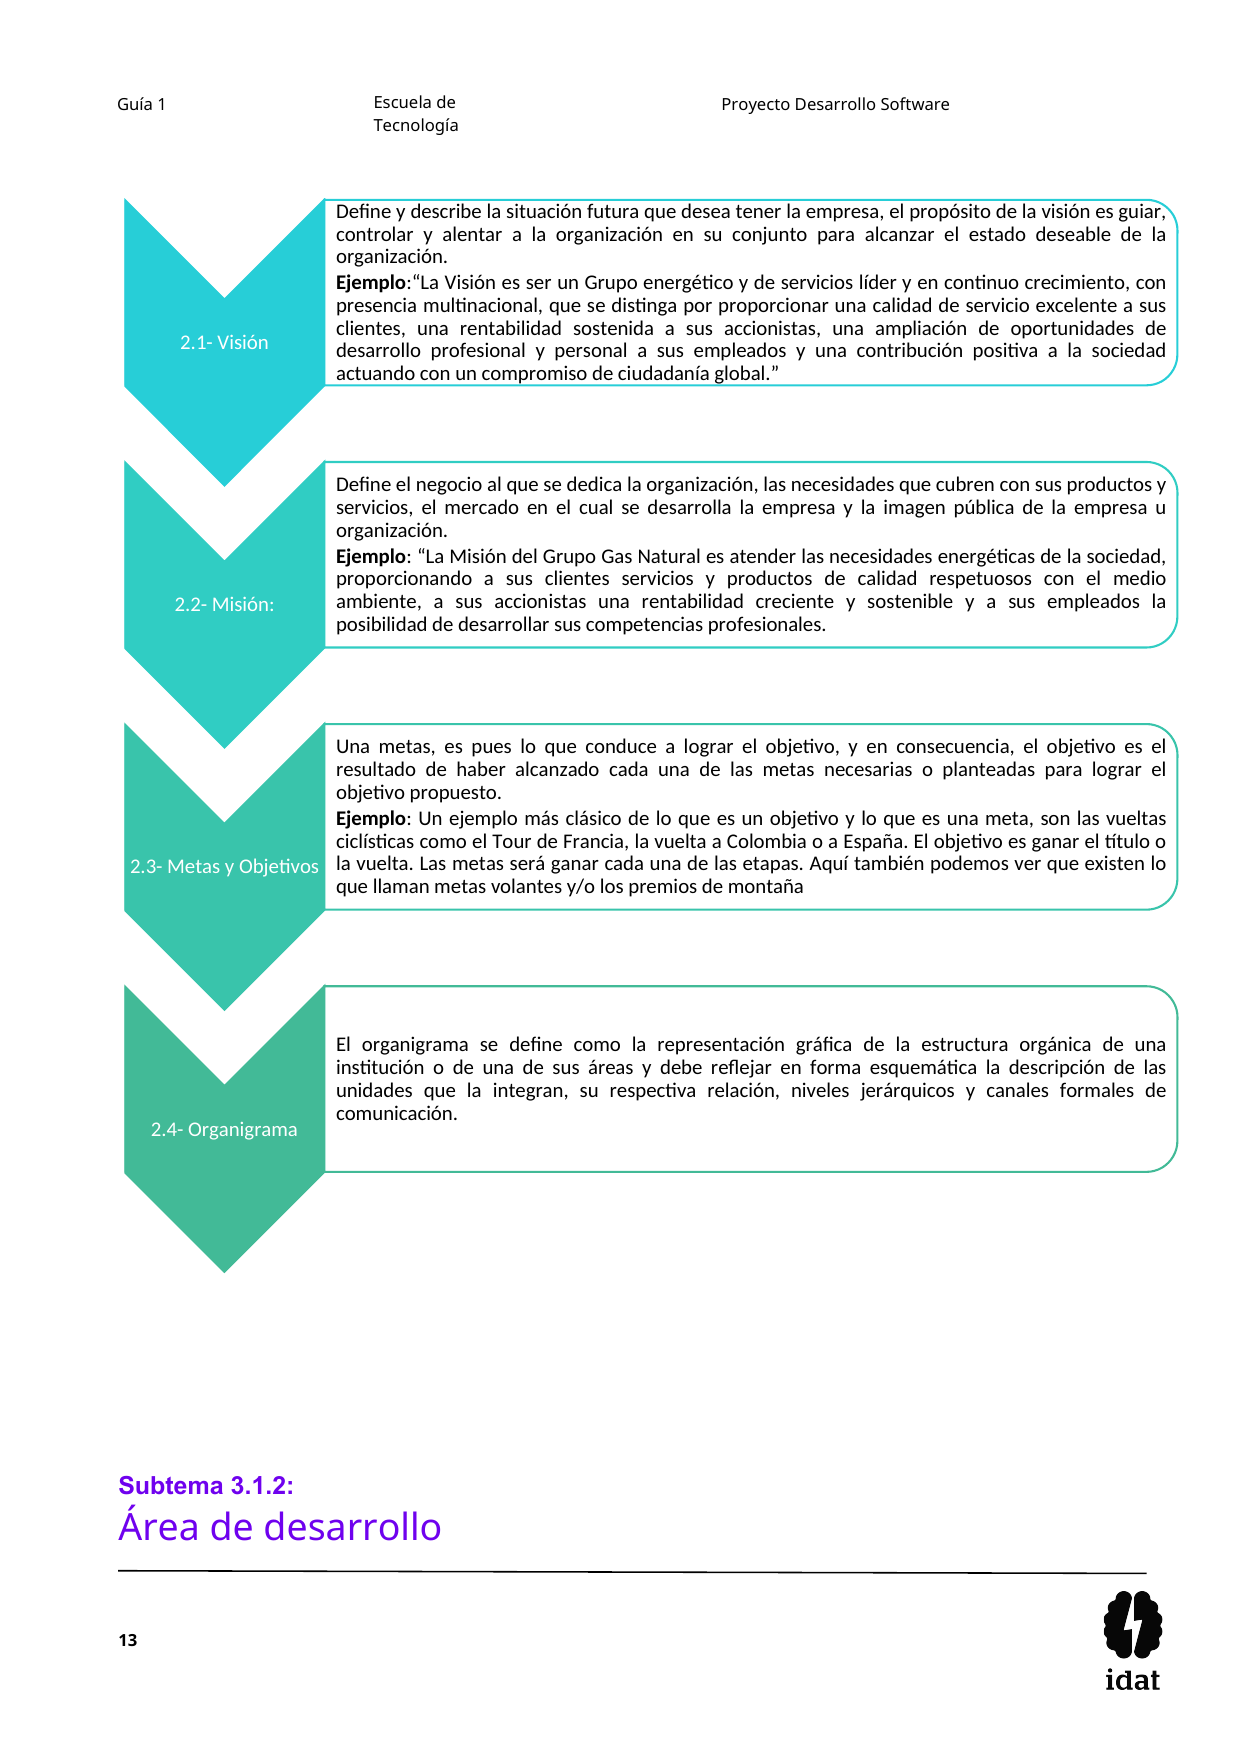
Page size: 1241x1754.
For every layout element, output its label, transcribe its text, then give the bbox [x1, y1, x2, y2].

picture [1103, 1591, 1163, 1690]
text Área de desarrollo [118, 1500, 1122, 1551]
text Subtema 3.1.2: [118, 1471, 1122, 1500]
